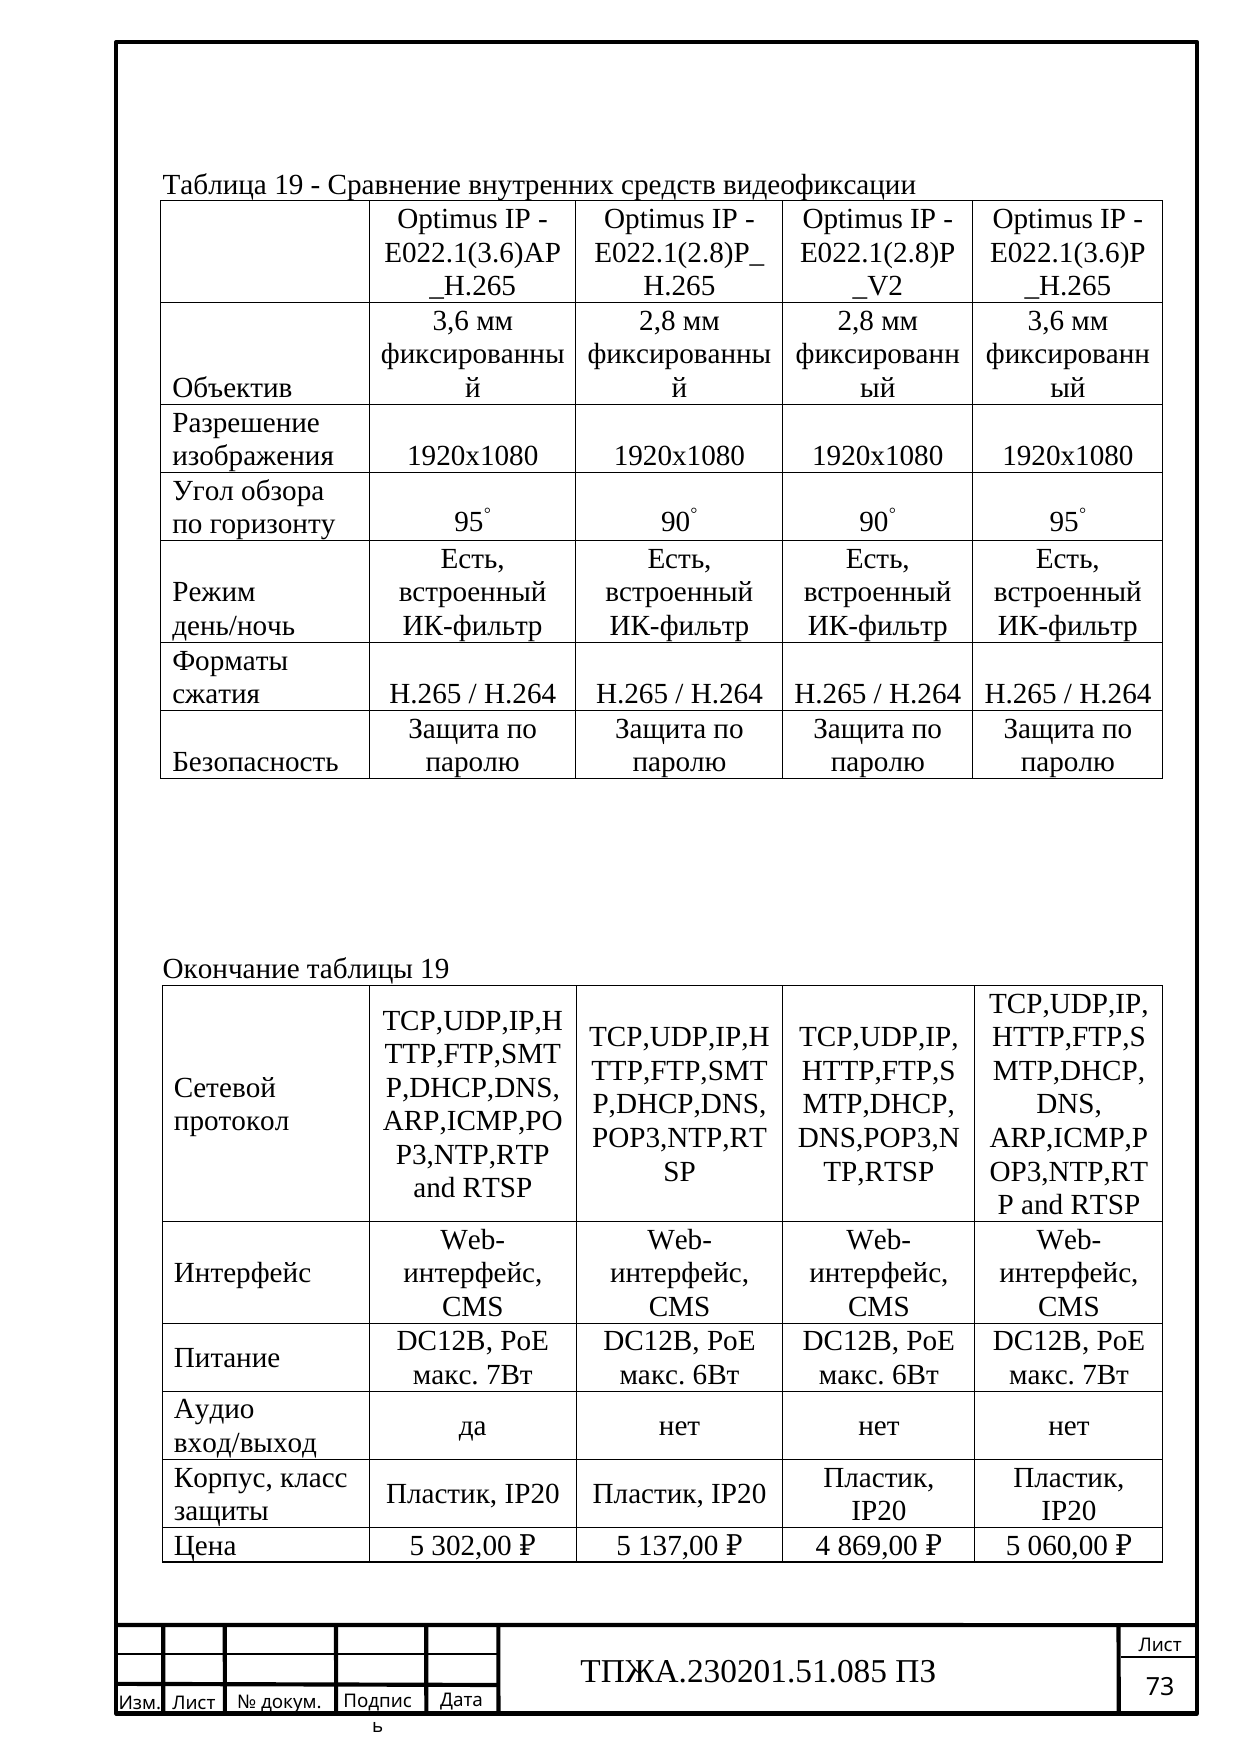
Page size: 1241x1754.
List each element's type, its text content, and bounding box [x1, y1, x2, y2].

table_cell Интерфейс [163, 1222, 369, 1322]
table_header Optimus IP - E022.1(3.6)P_H.265 [973, 201, 1162, 302]
table_cell Защита по паролю [370, 711, 575, 778]
table_cell Пластик, IP20 [370, 1460, 576, 1527]
table_cell Безопасность [161, 711, 369, 778]
table_cell Форматы сжатия [161, 643, 369, 710]
table_cell 5 060,00 ₽ [975, 1528, 1162, 1561]
table_header [161, 201, 369, 302]
table_cell 4 869,00 ₽ [783, 1528, 974, 1561]
table_cell DC12В, PoE макс. 6Вт [783, 1324, 974, 1391]
table_cell 2,8 мм фиксированный [783, 303, 972, 404]
table_cell Питание [163, 1324, 369, 1391]
table_cell Есть, встроенный ИК-фильтр [973, 541, 1162, 642]
table_header TCP,UDP,IP,HTTP,FTP,SMTP,DHCP,DNS,POP3,NTP,RTSP [783, 986, 974, 1221]
table_cell 90◦ [783, 473, 972, 540]
table_cell Web-интерфейс, CMS [577, 1222, 782, 1322]
table_cell 5 302,00 ₽ [370, 1528, 576, 1561]
table_cell DC12В, PoE макс. 7Вт [370, 1324, 576, 1391]
table_cell DC12В, PoE макс. 7Вт [975, 1324, 1162, 1391]
table_cell 5 137,00 ₽ [577, 1528, 782, 1561]
table_cell Аудио вход/выход [163, 1392, 369, 1459]
table_cell Режим день/ночь [161, 541, 369, 642]
table_header Optimus IP - E022.1(2.8)P_H.265 [576, 201, 782, 302]
table_cell 3,6 мм фиксированный [973, 303, 1162, 404]
table_cell нет [783, 1392, 974, 1459]
table_cell Защита по паролю [973, 711, 1162, 778]
table_cell 90◦ [576, 473, 782, 540]
table_cell Пластик, IP20 [577, 1460, 782, 1527]
table_cell Пластик, IP20 [783, 1460, 974, 1527]
table_header Optimus IP - E022.1(2.8)P_V2 [783, 201, 972, 302]
table_cell 1920х1080 [783, 405, 972, 472]
table_cell Web-интерфейс, CMS [975, 1222, 1162, 1322]
table_cell Есть, встроенный ИК-фильтр [576, 541, 782, 642]
table_cell нет [577, 1392, 782, 1459]
table_header Сетевой протокол [163, 986, 369, 1221]
table_cell 2,8 мм фиксированный [576, 303, 782, 404]
table_header TCP,UDP,IP,HTTP,FTP,SMTP,DHCP,DNS, ARP,ICMP,POP3,NTP,RTP and RTSP [975, 986, 1162, 1221]
table_cell Защита по паролю [576, 711, 782, 778]
table_cell Угол обзора по горизонту [161, 473, 369, 540]
table_cell нет [975, 1392, 1162, 1459]
table_cell Есть, встроенный ИК-фильтр [370, 541, 575, 642]
table_cell Пластик, IP20 [975, 1460, 1162, 1527]
table_cell H.265 / H.264 [973, 643, 1162, 710]
table_cell 1920х1080 [370, 405, 575, 472]
table_cell Разрешение изображения [161, 405, 369, 472]
table_cell 95◦ [973, 473, 1162, 540]
table_cell 95◦ [370, 473, 575, 540]
table_header Optimus IP - E022.1(3.6)AP_H.265 [370, 201, 575, 302]
table_cell 1920х1080 [576, 405, 782, 472]
table_cell H.265 / H.264 [783, 643, 972, 710]
table_cell H.265 / H.264 [576, 643, 782, 710]
table_cell H.265 / H.264 [370, 643, 575, 710]
table_cell 3,6 мм фиксированный [370, 303, 575, 404]
table_header TCP,UDP,IP,HTTP,FTP,SMTP,DHCP,DNS, ARP,ICMP,POP3,NTP,RTP and RTSP [370, 986, 576, 1221]
table_cell Web-интерфейс, CMS [370, 1222, 576, 1322]
table_cell Цена [163, 1528, 369, 1561]
table_cell Защита по паролю [783, 711, 972, 778]
text Окончание таблицы 19 [162, 951, 1152, 985]
table_cell Корпус, класс защиты [163, 1460, 369, 1527]
table_cell DC12В, PoE макс. 6Вт [577, 1324, 782, 1391]
text Таблица 19 - Сравнение внутренних средств видеофиксации [162, 167, 1152, 200]
table_cell Объектив [161, 303, 369, 404]
table_cell 1920х1080 [973, 405, 1162, 472]
table_header TCP,UDP,IP,HTTP,FTP,SMTP,DHCP,DNS,POP3,NTP,RTSP [577, 986, 782, 1221]
table_cell Есть, встроенный ИК-фильтр [783, 541, 972, 642]
table_cell да [370, 1392, 576, 1459]
table_cell Web-интерфейс, CMS [783, 1222, 974, 1322]
